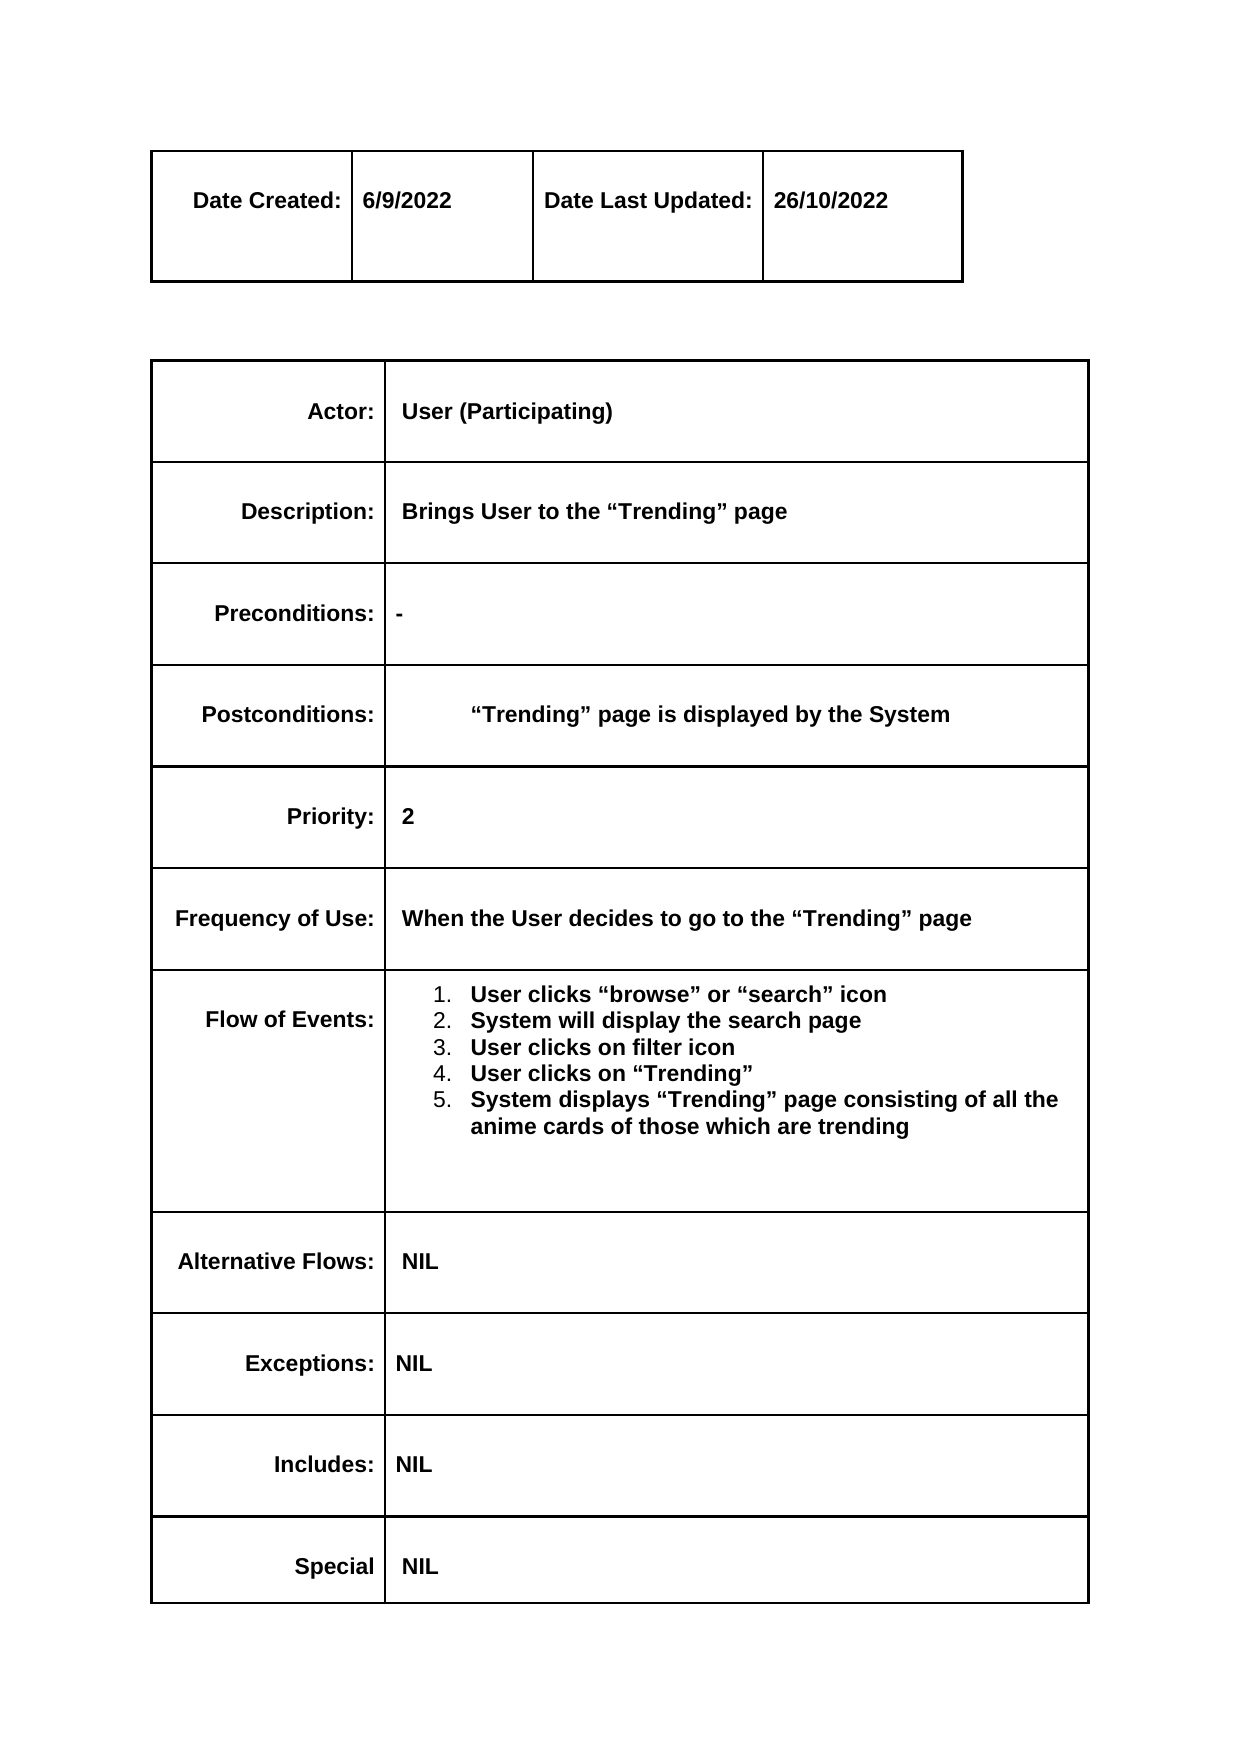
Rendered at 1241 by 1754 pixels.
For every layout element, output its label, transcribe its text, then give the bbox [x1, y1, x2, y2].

table_cell - [386, 564, 1087, 664]
table_cell 6/9/2022 [353, 152, 532, 280]
table_cell Postconditions: [153, 666, 384, 765]
table_cell Description: [153, 463, 384, 562]
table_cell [153, 1518, 384, 1602]
table_cell 26/10/2022 [764, 152, 961, 280]
table_header Actor: [153, 362, 384, 461]
table_cell 2 [386, 768, 1087, 867]
table_cell Frequency of Use: [153, 869, 384, 968]
table_cell NIL [386, 1416, 1087, 1515]
table_cell Preconditions: [153, 564, 384, 664]
table_cell Alternative Flows: [153, 1213, 384, 1312]
table_cell Brings User to the “Trending” page [386, 463, 1087, 562]
table_cell NIL [386, 1314, 1087, 1414]
table_cell NIL [386, 1213, 1087, 1312]
table_cell When the User decides to go to the “Trending” page [386, 869, 1087, 968]
table_cell Date Created: [153, 152, 351, 280]
table_cell Date Last Updated: [534, 152, 762, 280]
table_cell Flow of Events: [153, 971, 384, 1211]
table_cell NIL [386, 1518, 1087, 1602]
table_cell User clicks “browse” or “search” icon System will display the search page User clicks on filter icon User clicks on “Trending” System displays “Trending” page consisting of all the anime cards of those which are trending [386, 971, 1087, 1211]
table_header User (Participating) [386, 362, 1087, 461]
table_cell Exceptions: [153, 1314, 384, 1414]
table_cell Priority: [153, 768, 384, 867]
table_cell Includes: [153, 1416, 384, 1515]
table_cell “Trending” page is displayed by the System [386, 666, 1087, 765]
